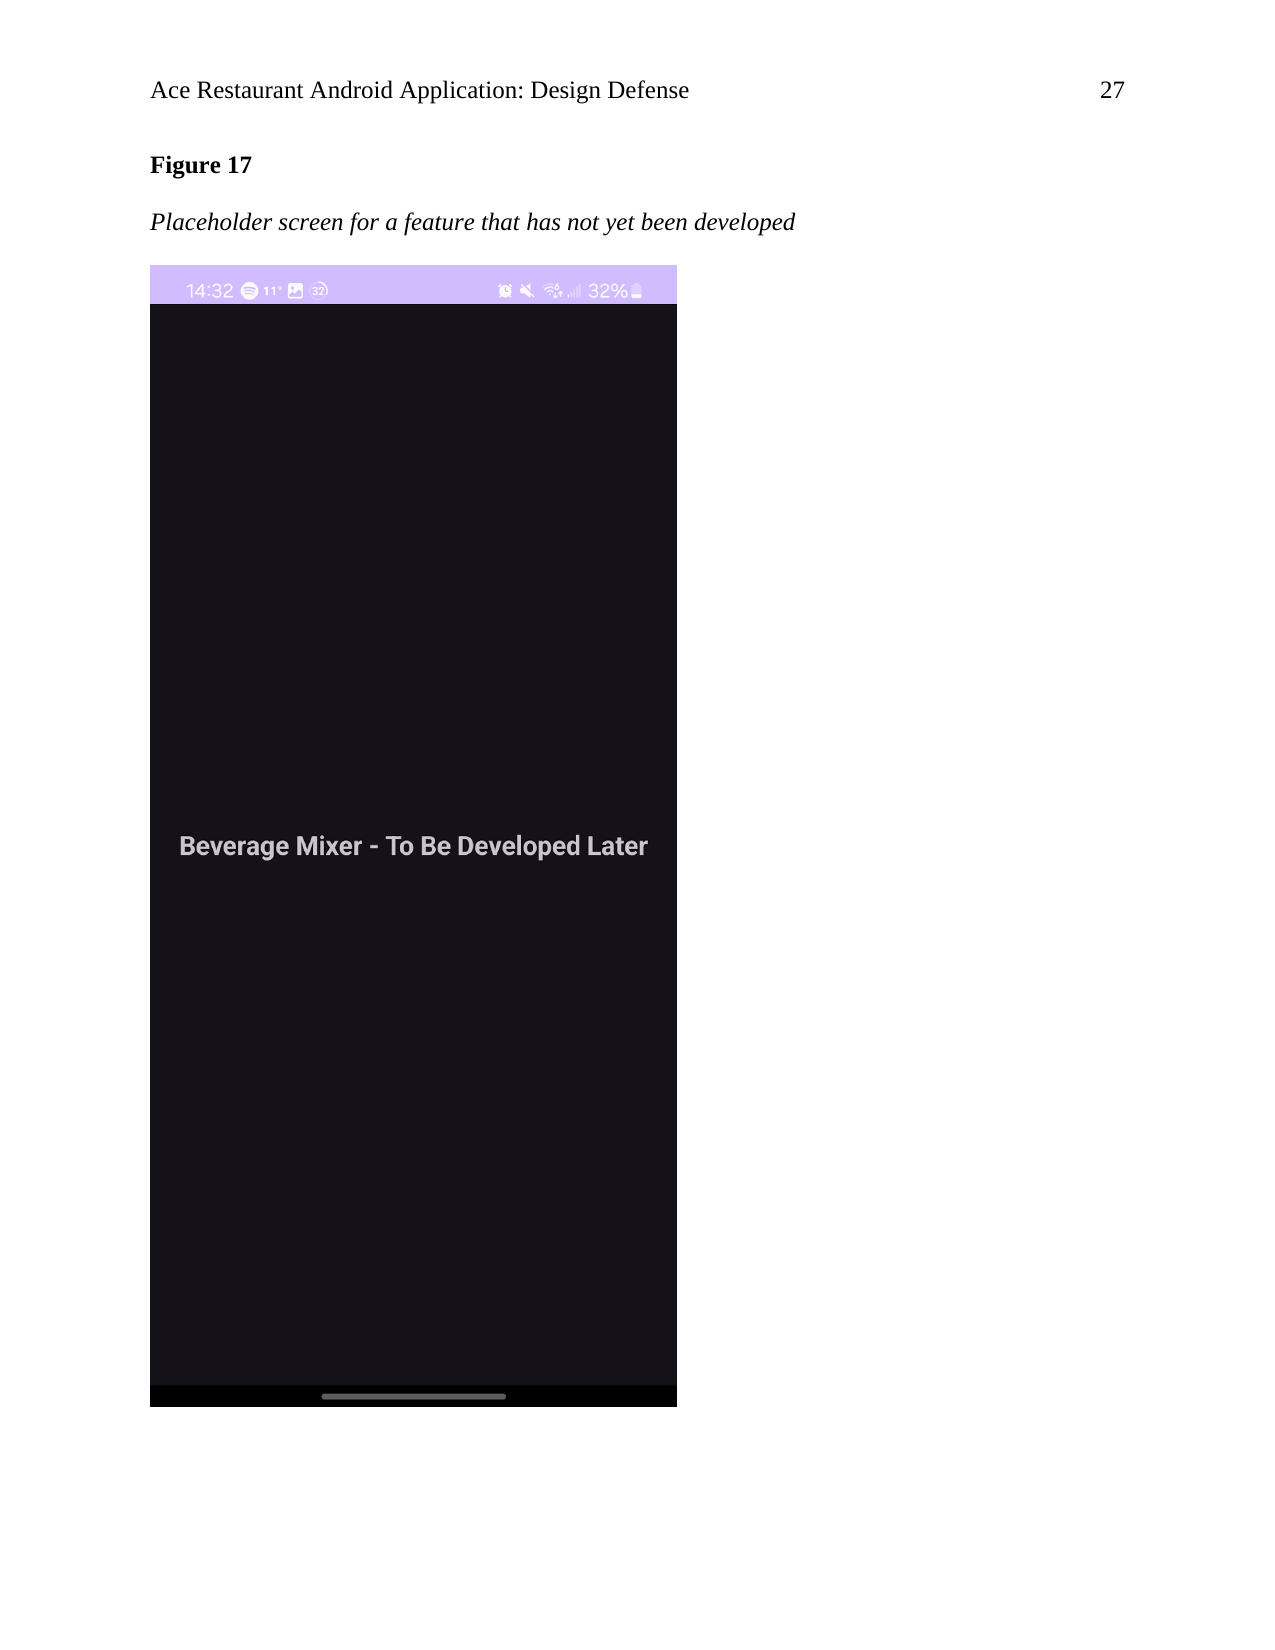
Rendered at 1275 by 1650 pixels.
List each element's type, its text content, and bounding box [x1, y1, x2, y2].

picture [150, 265, 677, 1407]
text Placeholder screen for a feature that has not yet been developed [150, 207, 1125, 236]
text Figure 17 [150, 150, 1125, 179]
